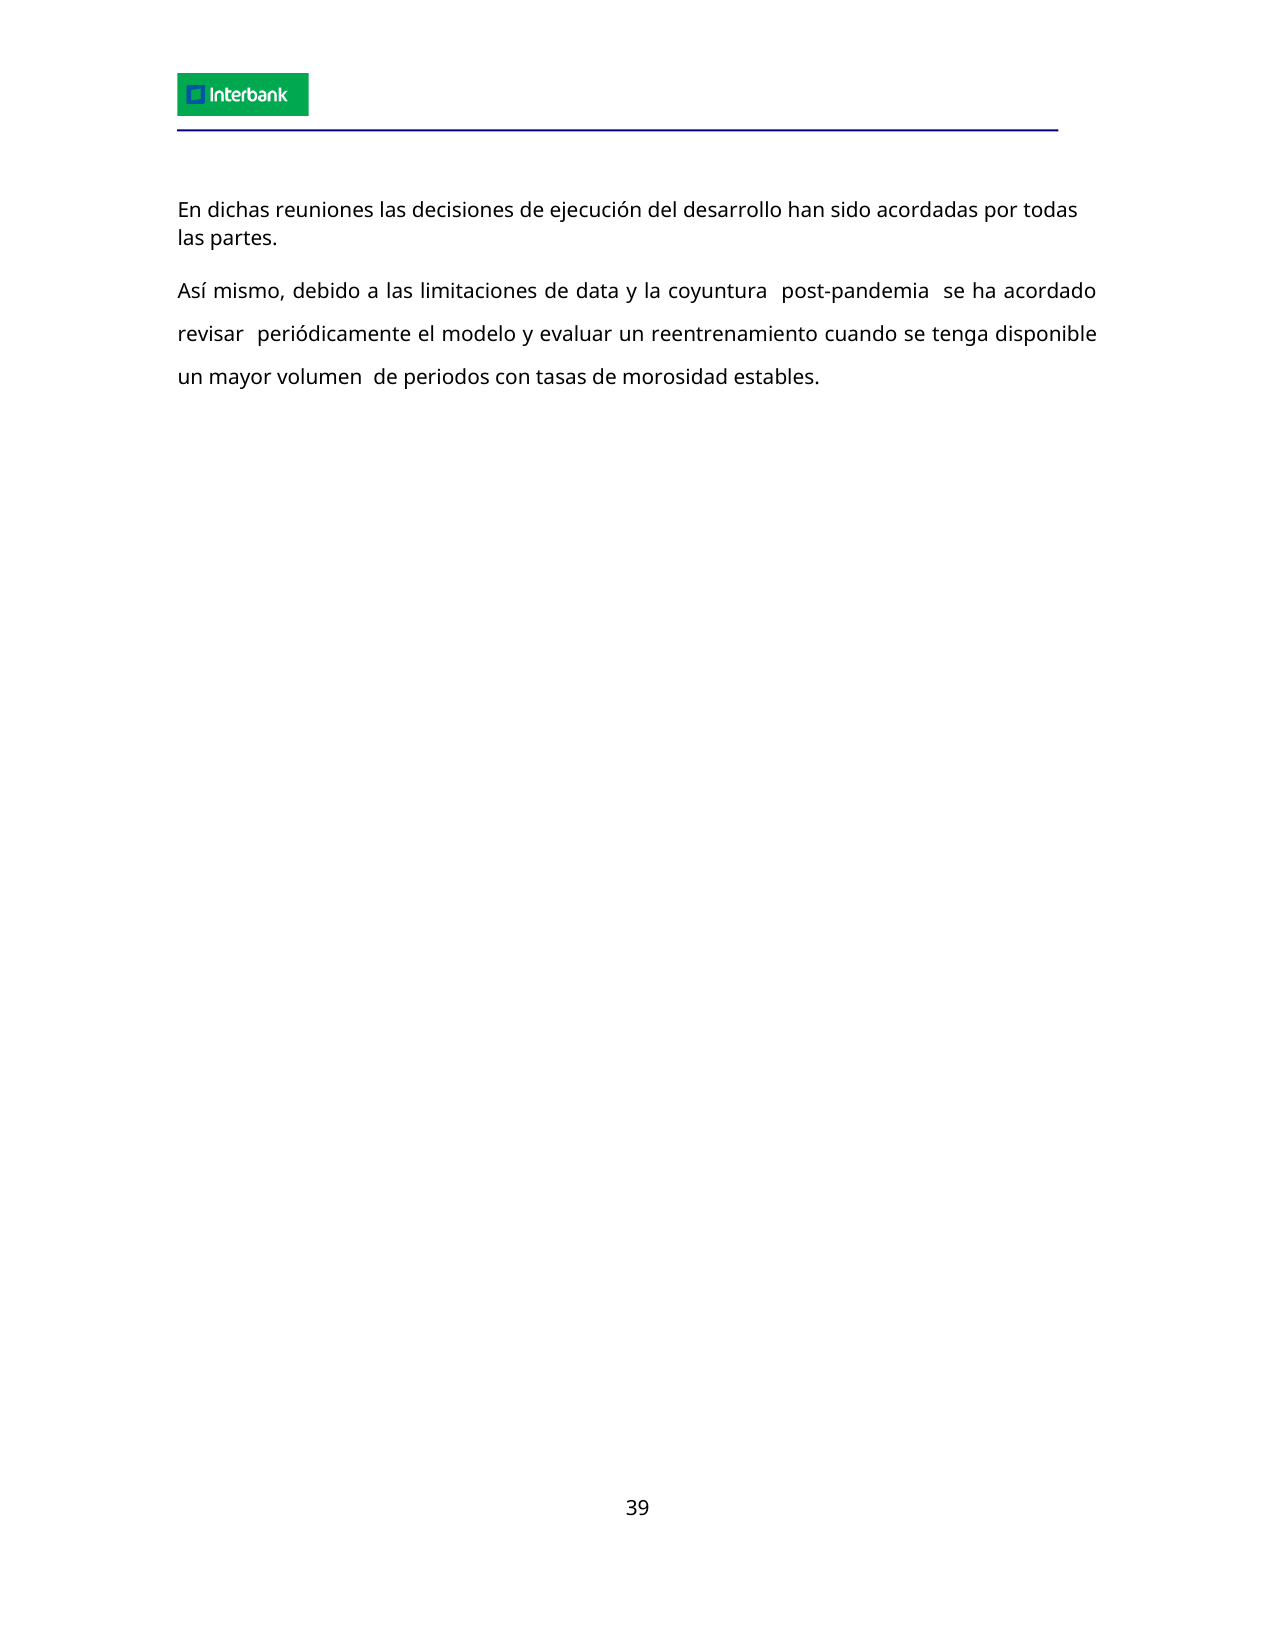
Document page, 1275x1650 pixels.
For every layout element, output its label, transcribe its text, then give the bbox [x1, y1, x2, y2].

text En dichas reuniones las decisiones de ejecución del desarrollo han sido acordadas por todas las partes. [177, 195, 1098, 252]
picture [177, 73, 309, 116]
text Así mismo, debido a las limitaciones de data y la coyuntura post-pandemia se ha acordado revisar periódicamente el modelo y evaluar un reentrenamiento cuando se tenga disponible un mayor volumen de periodos con tasas de morosidad estables. [177, 277, 1098, 390]
